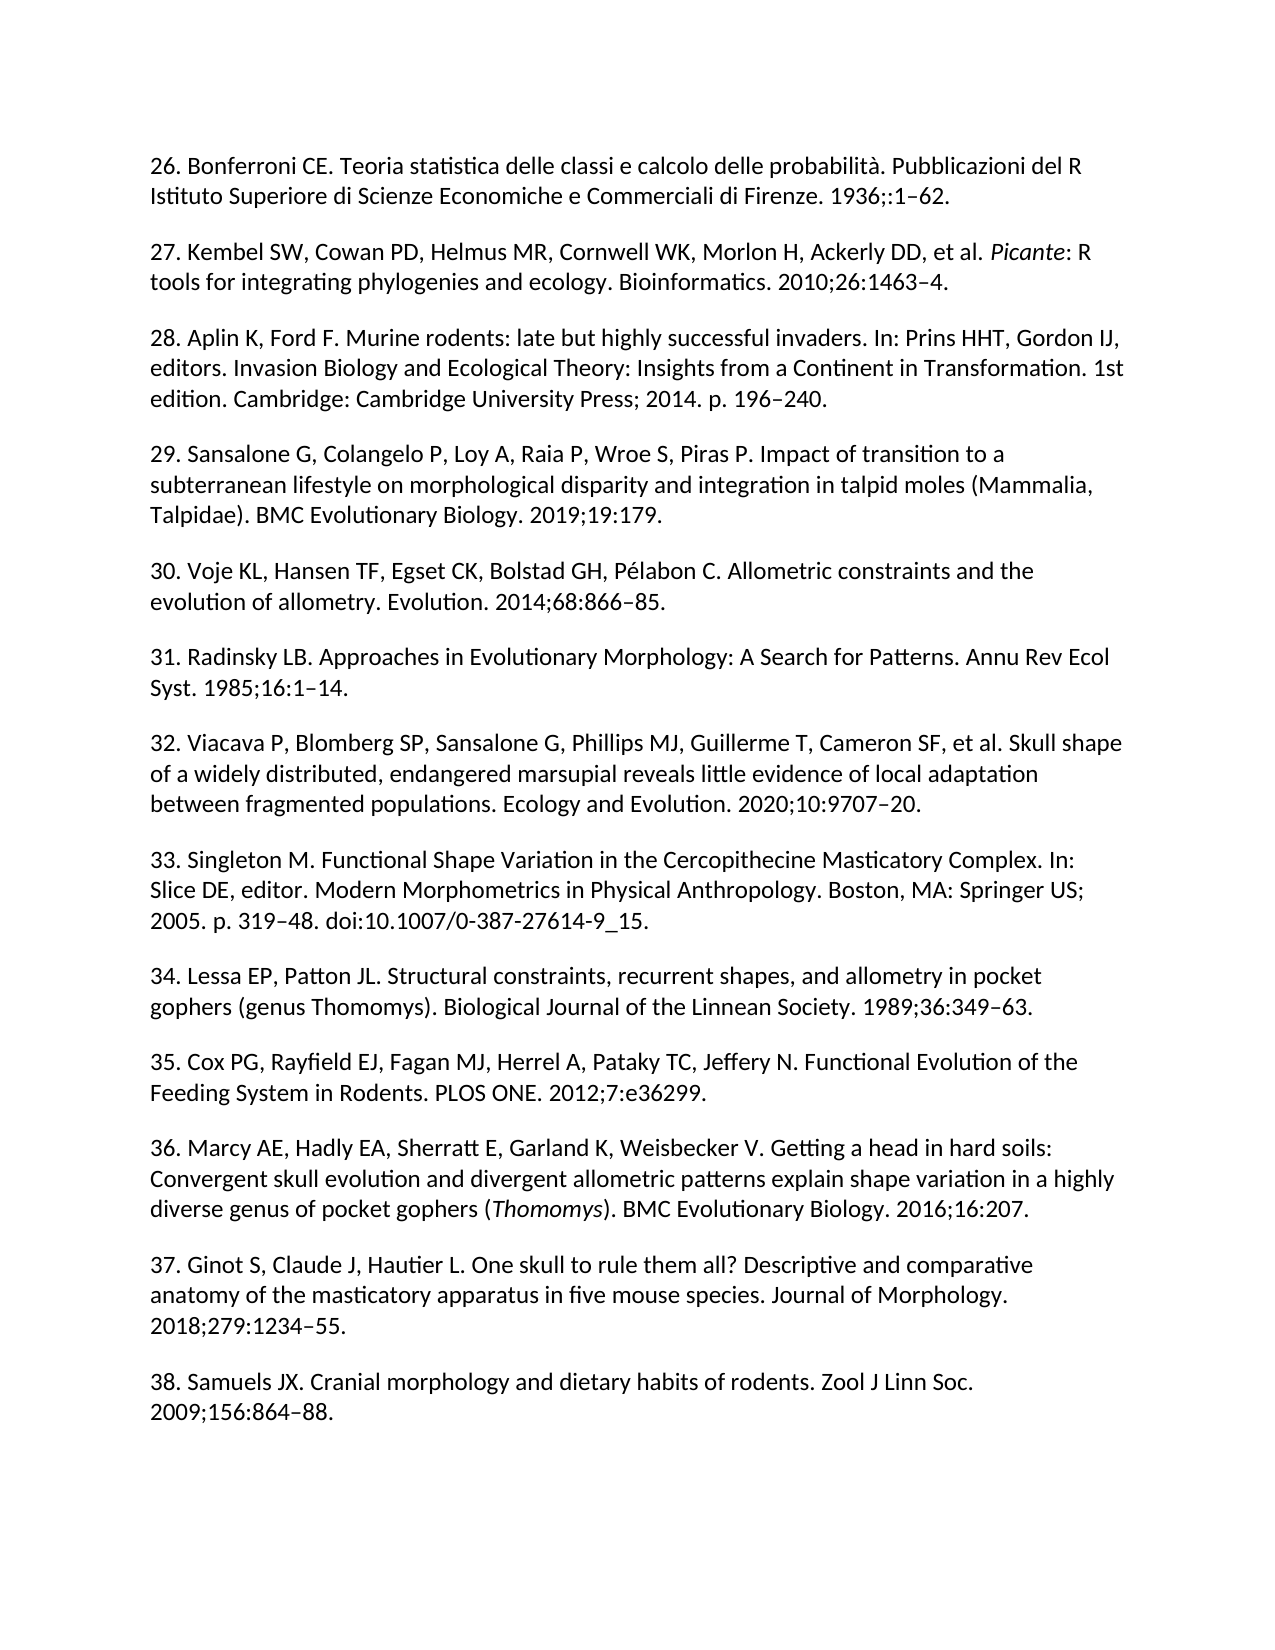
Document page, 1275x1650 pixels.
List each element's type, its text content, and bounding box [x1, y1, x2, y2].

text 35. Cox PG, Rayfield EJ, Fagan MJ, Herrel A, Pataky TC, Jeffery N. Functional Evolution of the Feeding System in Rodents. PLOS ONE. 2012;7:e36299. [150, 1046, 1125, 1107]
text 29. Sansalone G, Colangelo P, Loy A, Raia P, Wroe S, Piras P. Impact of transition to a subterranean lifestyle on morphological disparity and integration in talpid moles (Mammalia, Talpidae). BMC Evolutionary Biology. 2019;19:179. [150, 439, 1125, 530]
text 32. Viacava P, Blomberg SP, Sansalone G, Phillips MJ, Guillerme T, Cameron SF, et al. Skull shape of a widely distributed, endangered marsupial reveals little evidence of local adaptation between fragmented populations. Ecology and Evolution. 2020;10:9707–20. [150, 727, 1125, 819]
text 34. Lessa EP, Patton JL. Structural constraints, recurrent shapes, and allometry in pocket gophers (genus Thomomys). Biological Journal of the Linnean Society. 1989;36:349–63. [150, 960, 1125, 1021]
text 36. Marcy AE, Hadly EA, Sherratt E, Garland K, Weisbecker V. Getting a head in hard soils: Convergent skull evolution and divergent allometric patterns explain shape variation in a highly diverse genus of pocket gophers (Thomomys). BMC Evolutionary Biology. 2016;16:207. [150, 1132, 1125, 1224]
text 28. Aplin K, Ford F. Murine rodents: late but highly successful invaders. In: Prins HHT, Gordon IJ, editors. Invasion Biology and Ecological Theory: Insights from a Continent in Transformation. 1st edition. Cambridge: Cambridge University Press; 2014. p. 196–240. [150, 322, 1125, 414]
text 33. Singleton M. Functional Shape Variation in the Cercopithecine Masticatory Complex. In: Slice DE, editor. Modern Morphometrics in Physical Anthropology. Boston, MA: Springer US; 2005. p. 319–48. doi:10.1007/0-387-27614-9_15. [150, 844, 1125, 935]
text 31. Radinsky LB. Approaches in Evolutionary Morphology: A Search for Patterns. Annu Rev Ecol Syst. 1985;16:1–14. [150, 641, 1125, 702]
text 30. Voje KL, Hansen TF, Egset CK, Bolstad GH, Pélabon C. Allometric constraints and the evolution of allometry. Evolution. 2014;68:866–85. [150, 555, 1125, 616]
text 38. Samuels JX. Cranial morphology and dietary habits of rodents. Zool J Linn Soc. 2009;156:864–88. [150, 1366, 1125, 1427]
text 27. Kembel SW, Cowan PD, Helmus MR, Cornwell WK, Morlon H, Ackerly DD, et al. Picante: R tools for integrating phylogenies and ecology. Bioinformatics. 2010;26:1463–4. [150, 236, 1125, 297]
text 37. Ginot S, Claude J, Hautier L. One skull to rule them all? Descriptive and comparative anatomy of the masticatory apparatus in five mouse species. Journal of Morphology. 2018;279:1234–55. [150, 1249, 1125, 1341]
text 26. Bonferroni CE. Teoria statistica delle classi e calcolo delle probabilità. Pubblicazioni del R Istituto Superiore di Scienze Economiche e Commerciali di Firenze. 1936;:1–62. [150, 150, 1125, 211]
